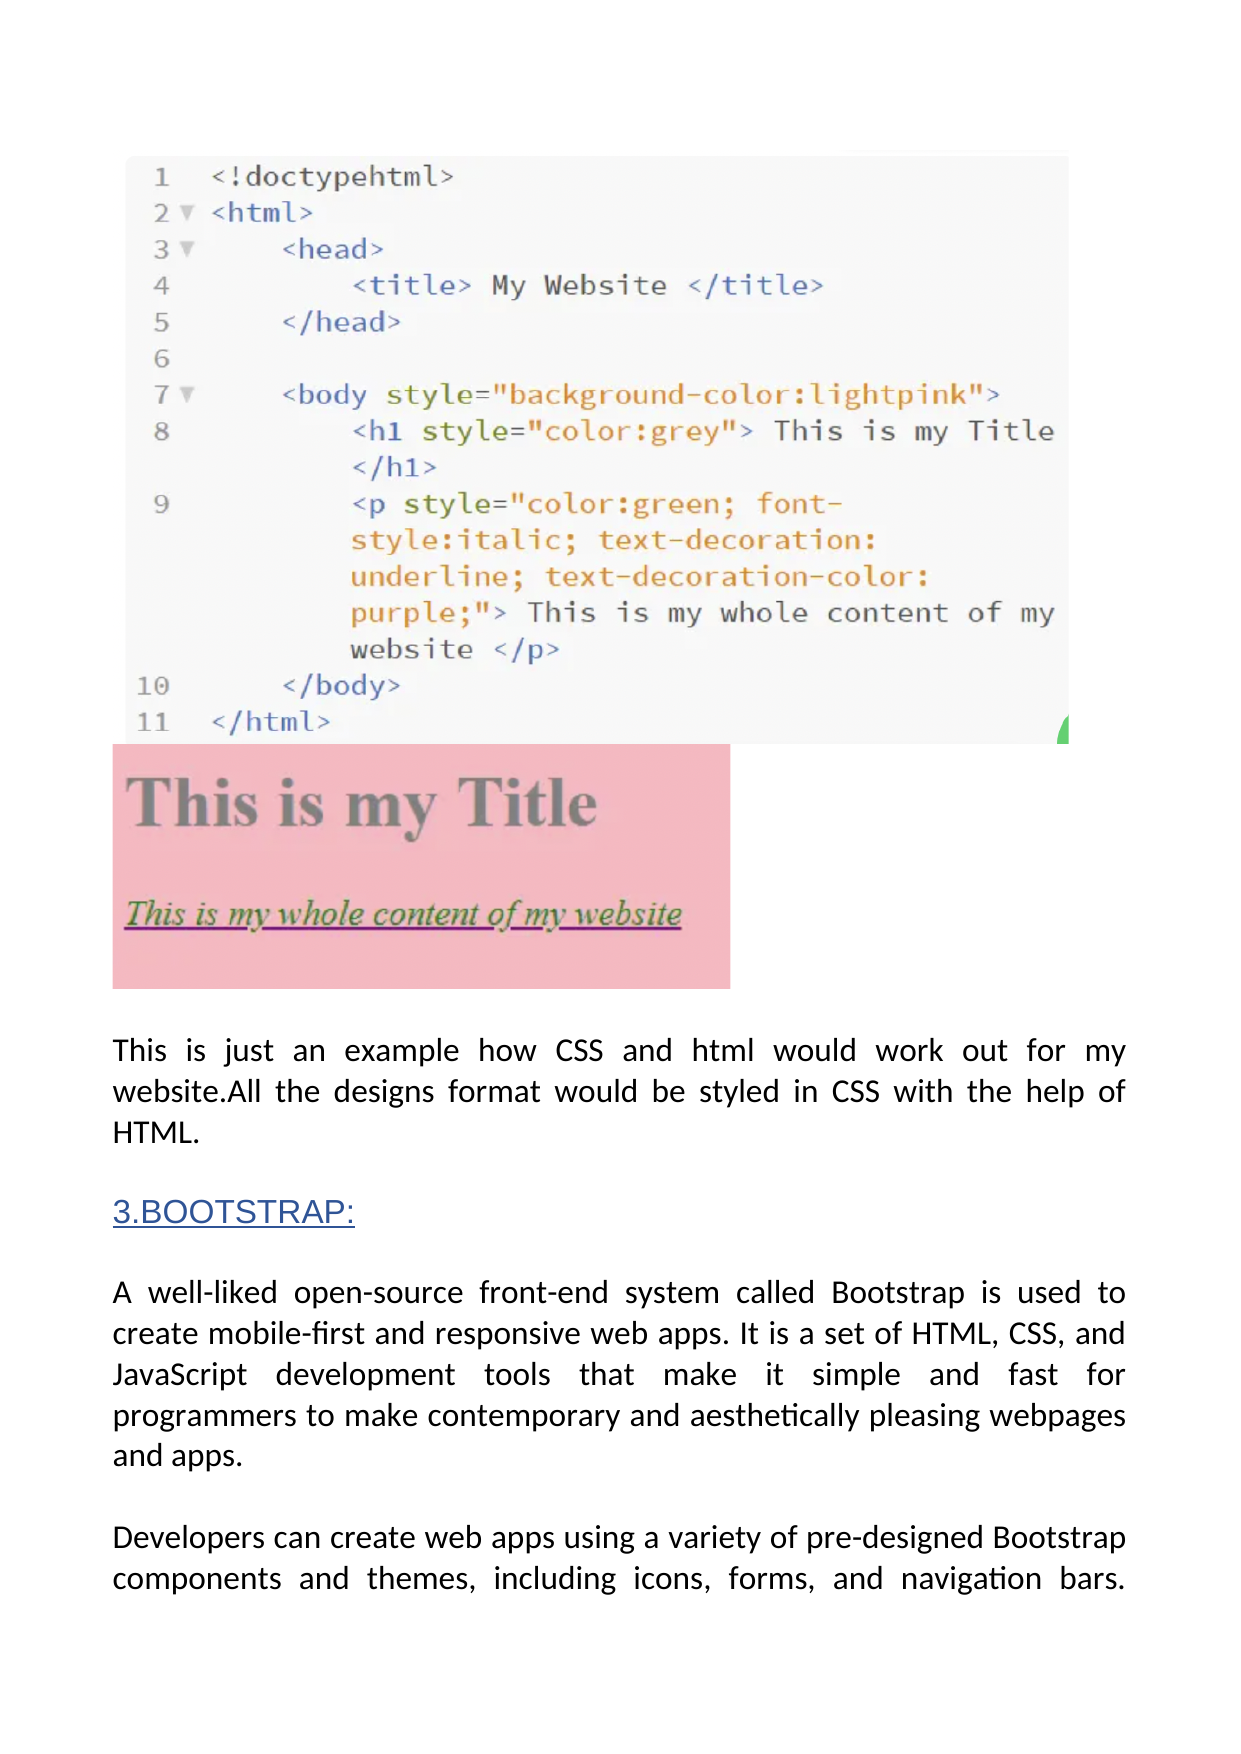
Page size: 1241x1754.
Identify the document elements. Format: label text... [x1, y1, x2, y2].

text 3.BOOTSTRAP: [112, 1192, 1128, 1231]
text A well-liked open-source front-end system called Bootstrap is used to create mobile-first and responsive web apps. It is a set of HTML, CSS, and JavaScript development tools that make it simple and fast for programmers to make contemporary and aesthetically pleasing webpages and apps. [112, 1272, 1128, 1475]
text This is just an example how CSS and html would work out for my website.All the designs format would be styled in CSS with the help of HTML. [112, 1029, 1128, 1152]
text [112, 1516, 1128, 1597]
picture [112, 150, 1069, 989]
